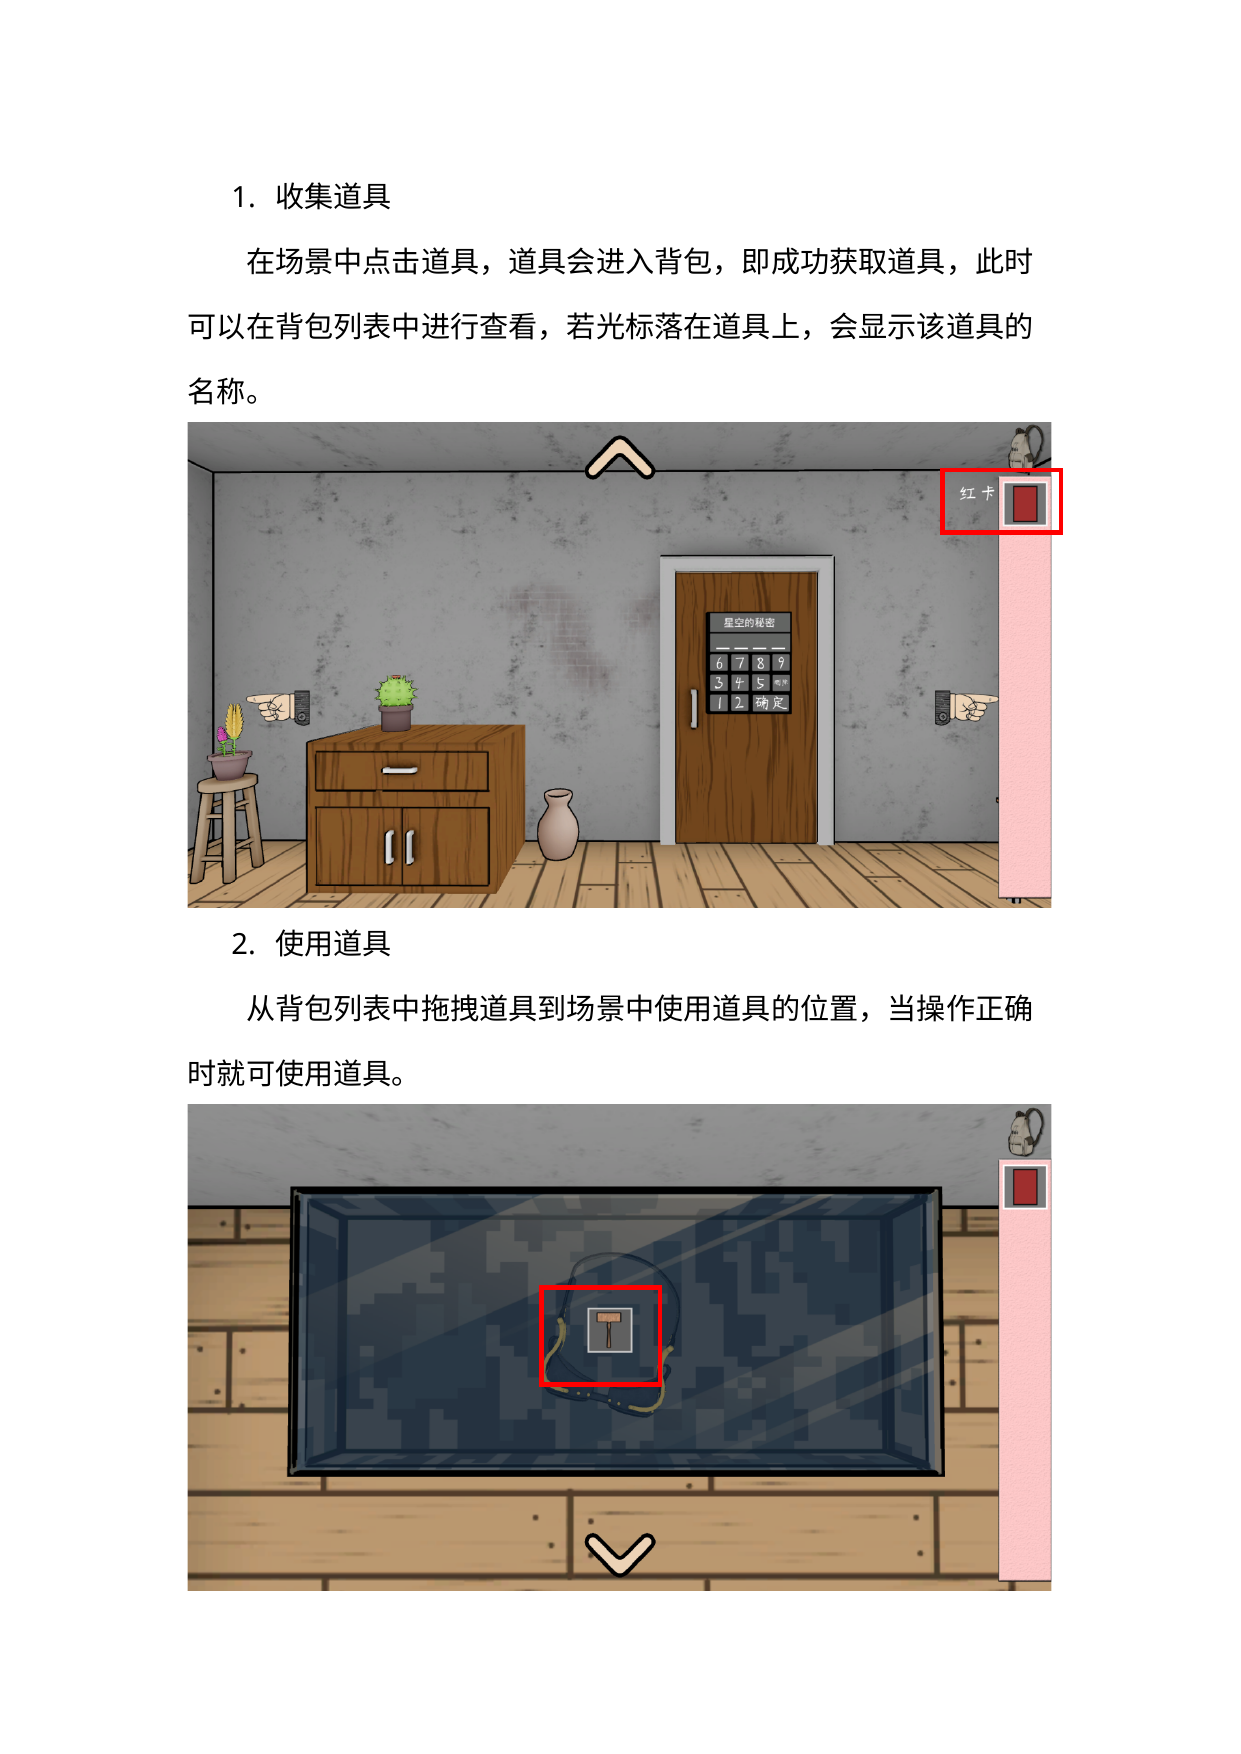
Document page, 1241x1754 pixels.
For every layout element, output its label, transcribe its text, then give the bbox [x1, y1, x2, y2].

list 使用道具 [231, 909, 1053, 974]
picture [187, 422, 1052, 908]
picture [945, 472, 1052, 530]
text 从背包列表中拖拽道具到场景中使用道具的位置，当操作正确时就可使用道具。 [187, 974, 1053, 1104]
list 收集道具 [231, 162, 1053, 227]
picture [187, 1104, 1052, 1591]
text 在场景中点击道具，道具会进入背包，即成功获取道具，此时可以在背包列表中进行查看，若光标落在道具上，会显示该道具的名称。 [187, 227, 1053, 422]
